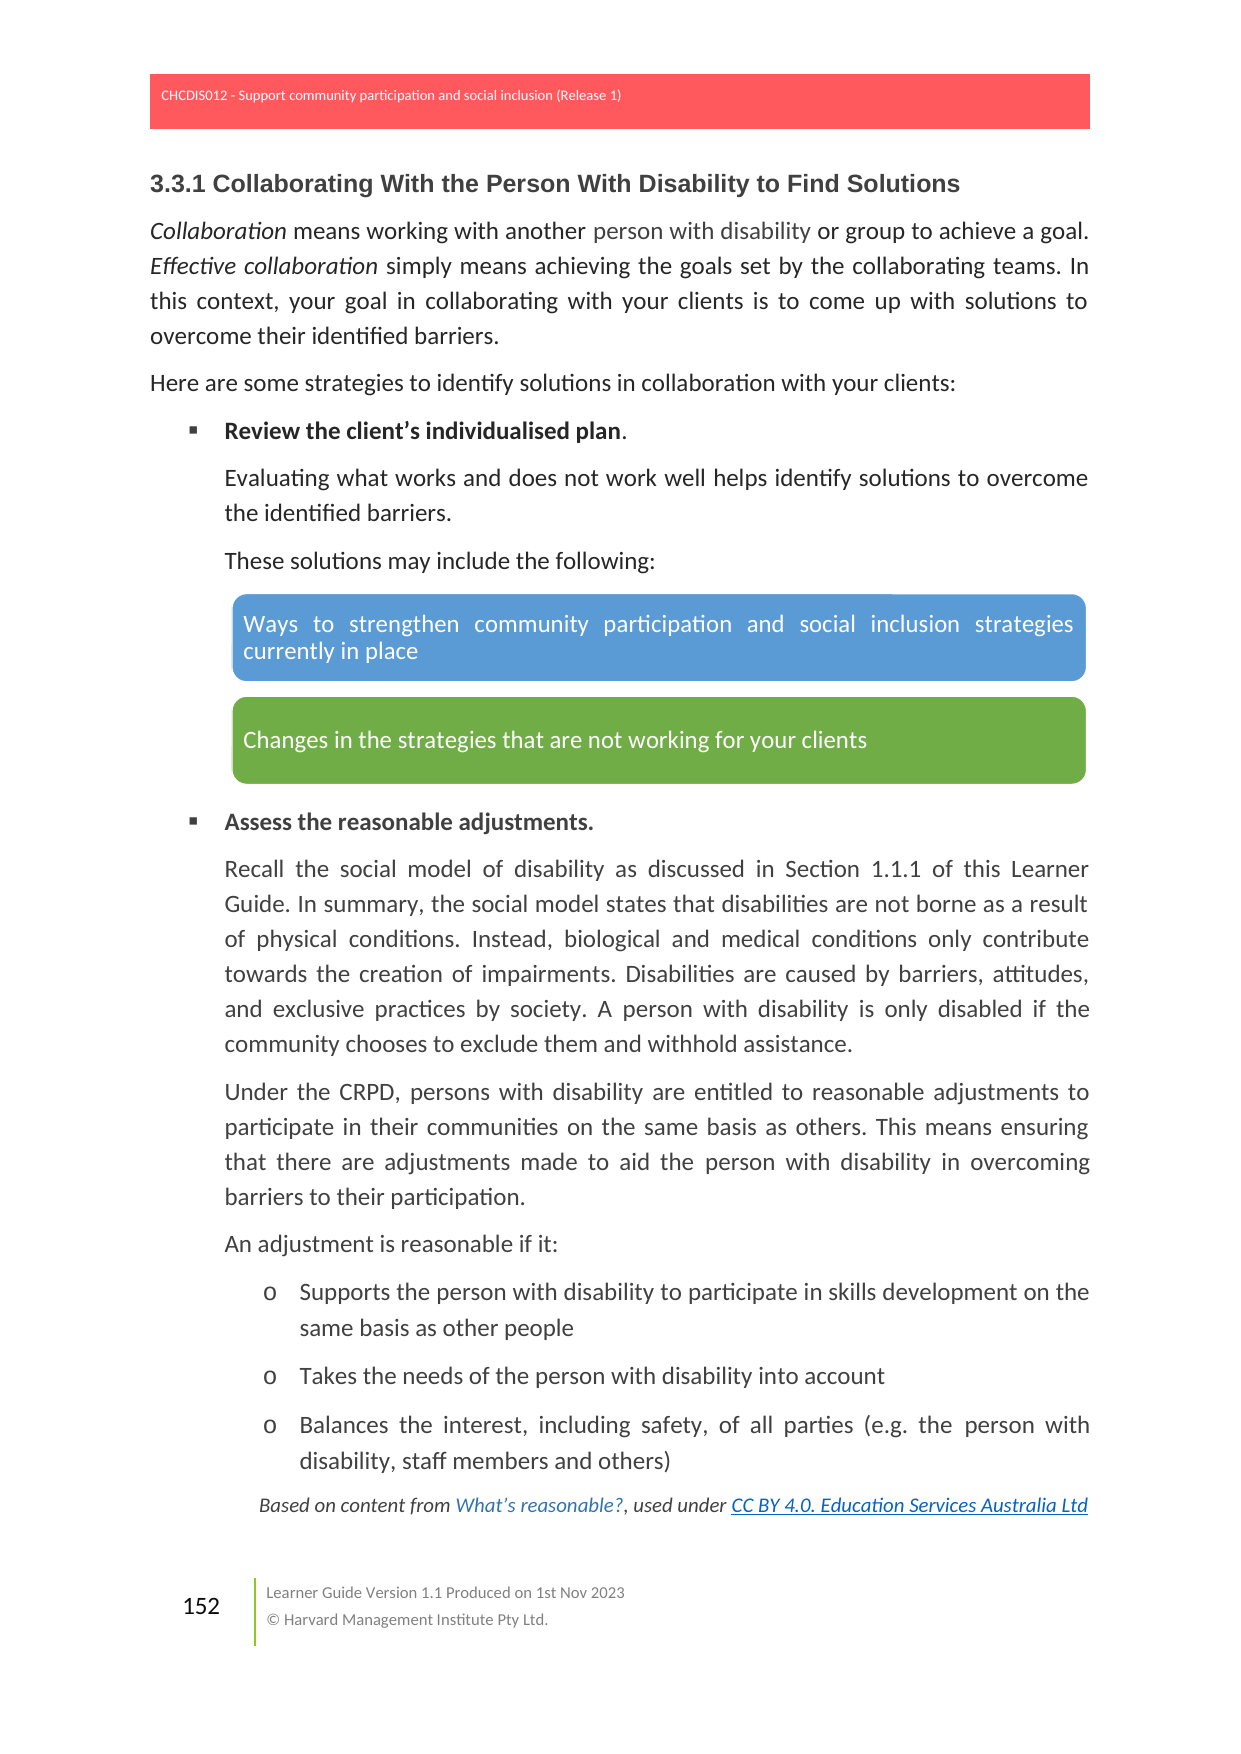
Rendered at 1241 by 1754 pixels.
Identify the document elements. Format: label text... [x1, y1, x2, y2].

text Collaboration means working with another person with disability or group to achieve a goal. Effective collaboration simply means achieving the goals set by the collaborating teams. In this context, your goal in collaborating with your clients is to come up with solutions to overcome their identified barriers. [150, 215, 1090, 350]
list Balances the interest, including safety, of all parties (e.g. the person with disability, staff members and others) [262, 1409, 1090, 1476]
list Assess the reasonable adjustments. [187, 806, 1090, 837]
subtitle 3.3.1 Collaborating With the Person With Disability to Find Solutions [150, 169, 1090, 198]
list Recall the social model of disability as discussed in Section 1.1.1 of this Learner Guide. In summary, the social model states that disabilities are not borne as a result of physical conditions. Instead, biological and medical conditions only contribute towards the creation of impairments. Disabilities are caused by barriers, attitudes, and exclusive practices by society. A person with disability is only disabled if the community chooses to exclude them and withhold assistance. [224, 853, 1090, 1059]
text Here are some strategies to identify solutions in collaboration with your clients: [150, 367, 1090, 398]
list Evaluating what works and does not work well helps identify solutions to overcome the identified barriers. [224, 462, 1090, 528]
list Under the CRPD, persons with disability are entitled to reasonable adjustments to participate in their communities on the same basis as others. This means ensuring that there are adjustments made to aid the person with disability in overcoming barriers to their participation. [224, 1076, 1090, 1212]
list Takes the needs of the person with disability into account [262, 1360, 1090, 1392]
list An adjustment is reasonable if it: [224, 1228, 1090, 1259]
list These solutions may include the following: [224, 545, 1090, 575]
text Based on content from What’s reasonable?, used under CC BY 4.0. Education Services Australia Ltd [150, 1492, 1090, 1518]
list Review the client’s individualised plan. [187, 415, 1090, 445]
list Supports the person with disability to participate in skills development on the same basis as other people [262, 1276, 1090, 1343]
